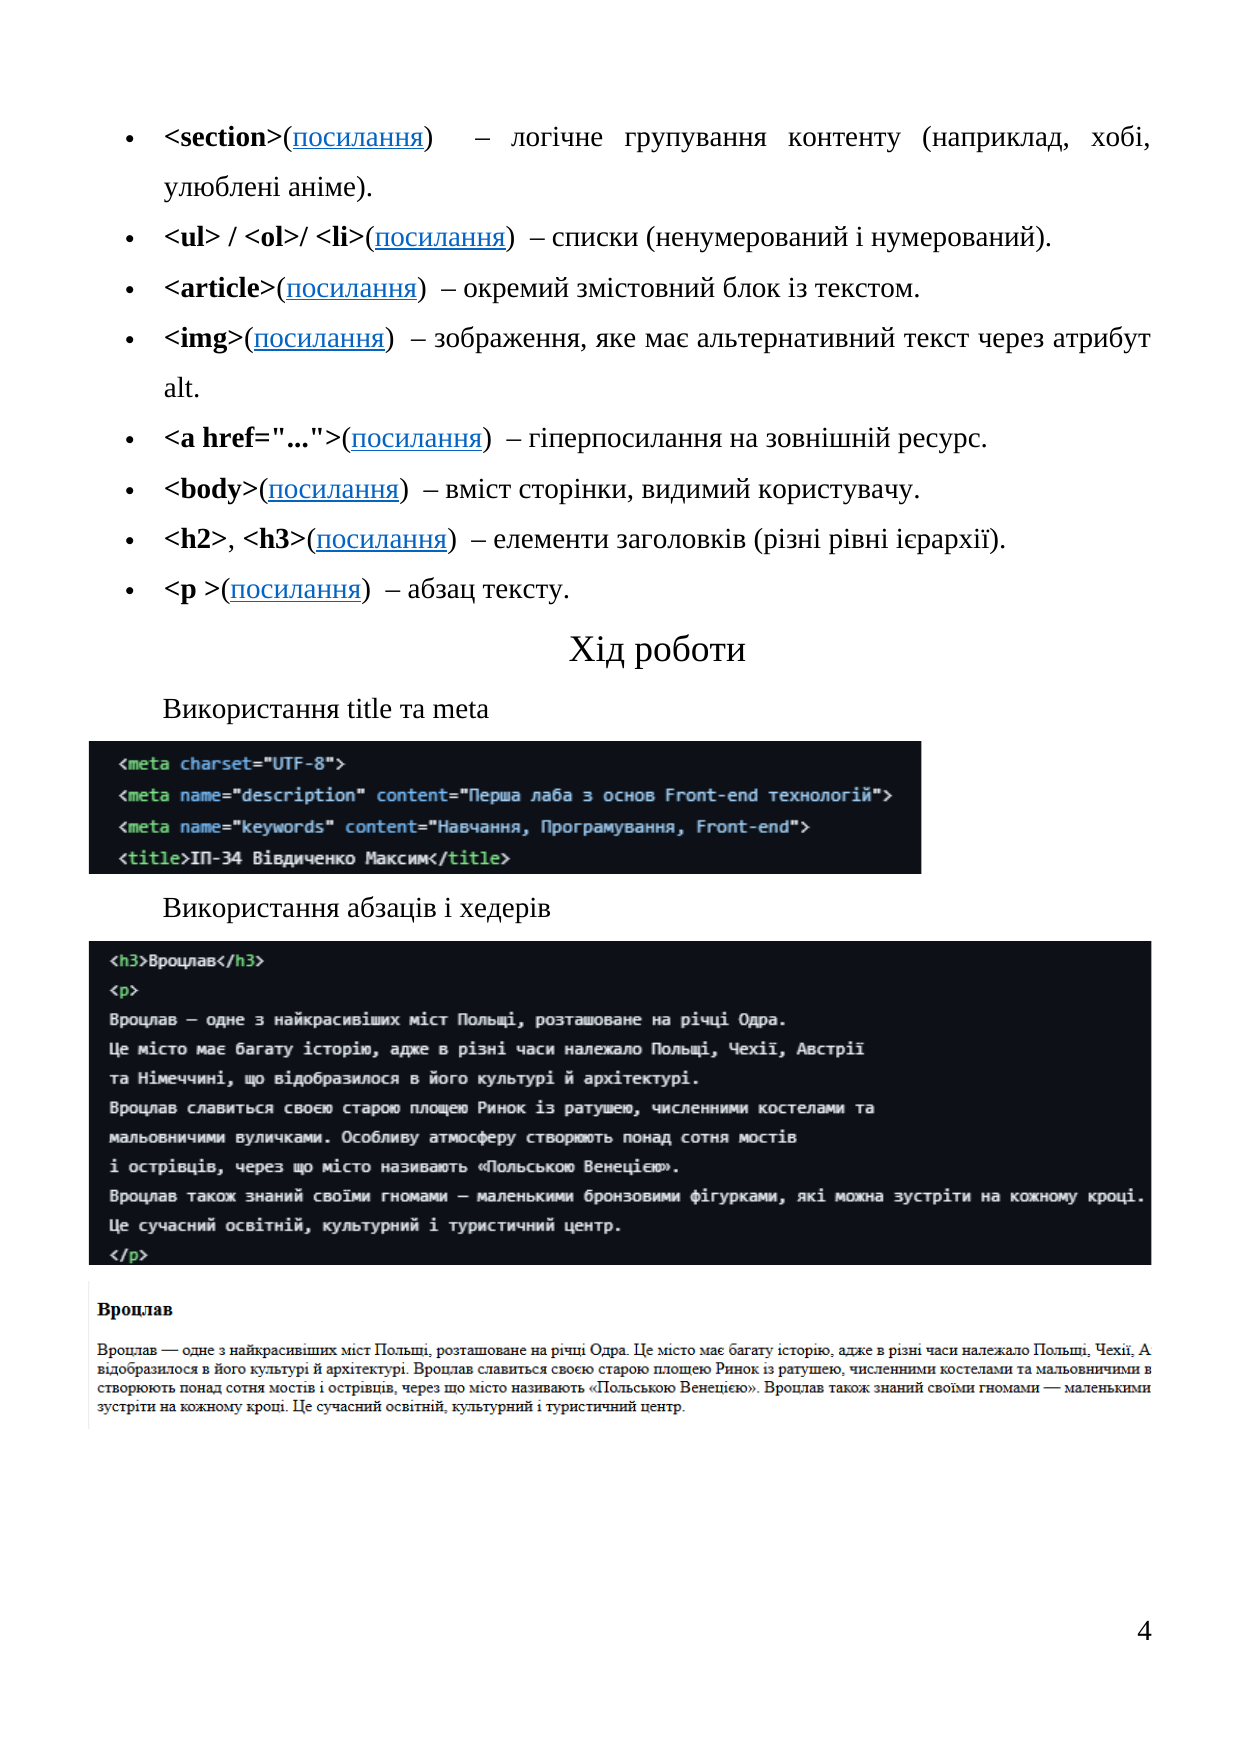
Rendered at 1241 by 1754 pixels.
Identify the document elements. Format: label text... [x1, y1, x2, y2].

text Використання title та meta [89, 691, 1152, 724]
list <section>(посилання) – логічне групування контенту (наприклад, хобі, улюблені аніме). [126, 119, 1152, 203]
list <body>(посилання) – вміст сторінки, видимий користувачу. [126, 471, 1152, 504]
list <article>(посилання) – окремий змістовний блок із текстом. [126, 270, 1152, 303]
picture [88, 741, 922, 874]
list <h2>, <h3>(посилання) – елементи заголовків (різні рівні ієрархії). [126, 521, 1152, 555]
text Використання абзаців і хедерів [89, 891, 1152, 924]
list <p >(посилання) – абзац тексту. [126, 572, 1152, 605]
list <a href="...">(посилання) – гіперпосилання на зовнішній ресурс. [126, 421, 1152, 454]
list <img>(посилання) – зображення, яке має альтернативний текст через атрибут alt. [126, 320, 1152, 404]
list <ul> / <ol>/ <li>(посилання) – списки (ненумерований і нумерований). [126, 219, 1152, 253]
subtitle Хід роботи [89, 626, 1152, 669]
picture [88, 1281, 1152, 1429]
picture [88, 941, 1152, 1265]
